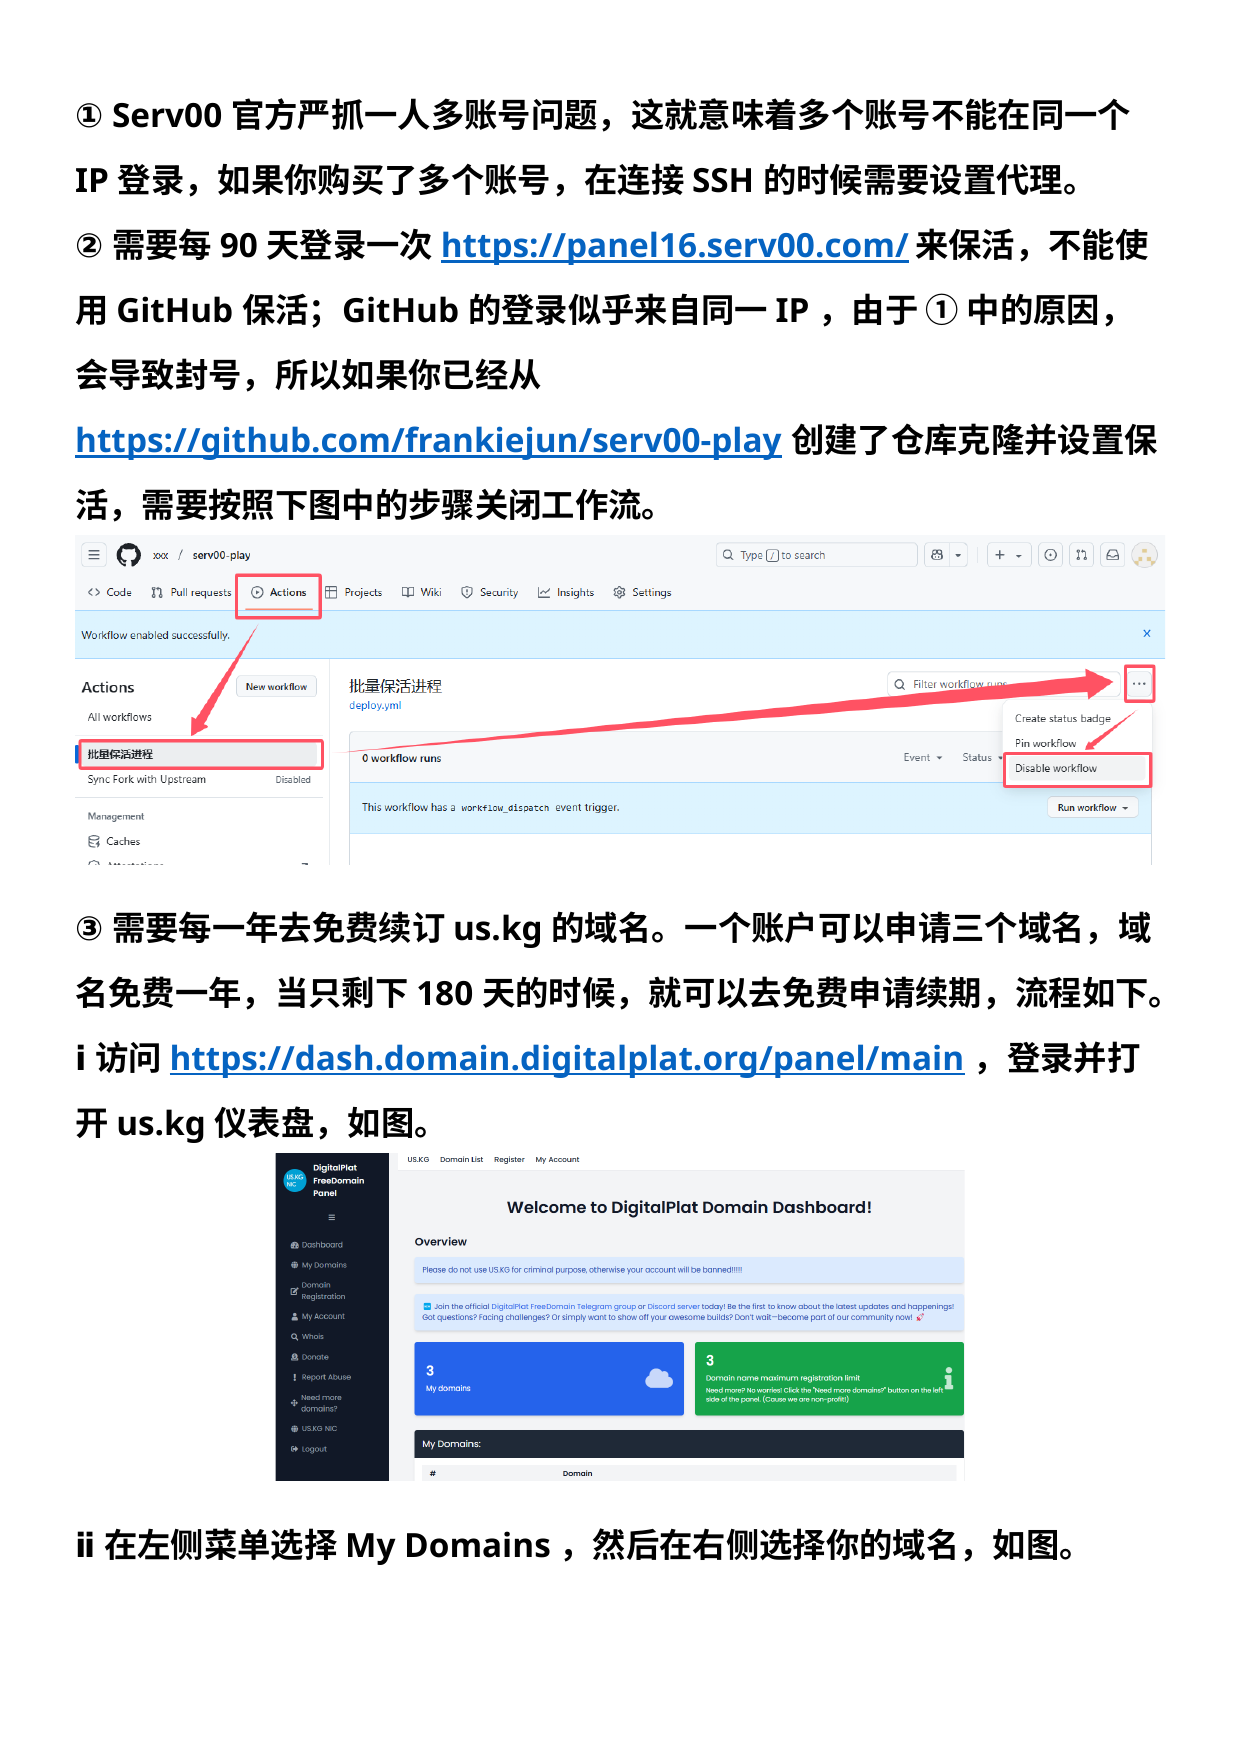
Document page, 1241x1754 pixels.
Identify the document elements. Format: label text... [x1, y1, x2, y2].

text ② 需要每 90 天登录一次 https://panel16.serv00.com/ 来保活，不能使用 GitHub 保活；GitHub 的登录似乎来自同一 IP ，由于 ① 中的原因，会导致封号，所以如果你已经从 https://github.com/frankiejun/serv00-play 创建了仓库克隆并设置保活，需要按照下图中的步骤关闭工作流。 [75, 211, 1165, 535]
text ⅱ 在左侧菜单选择 My Domains ，然后在右侧选择你的域名，如图。 [75, 1511, 1165, 1576]
picture [275, 1153, 965, 1481]
text ⅰ 访问 https://dash.domain.digitalplat.org/panel/main ，登录并打开 us.kg 仪表盘，如图。 [75, 1023, 1165, 1153]
picture [75, 535, 1166, 865]
text ① Serv00 官方严抓一人多账号问题，这就意味着多个账号不能在同一个 IP 登录，如果你购买了多个账号，在连接 SSH 的时候需要设置代理。 [75, 81, 1165, 211]
text ③ 需要每一年去免费续订 us.kg 的域名。一个账户可以申请三个域名，域名免费一年，当只剩下 180 天的时候，就可以去免费申请续期，流程如下。 [75, 893, 1165, 1023]
